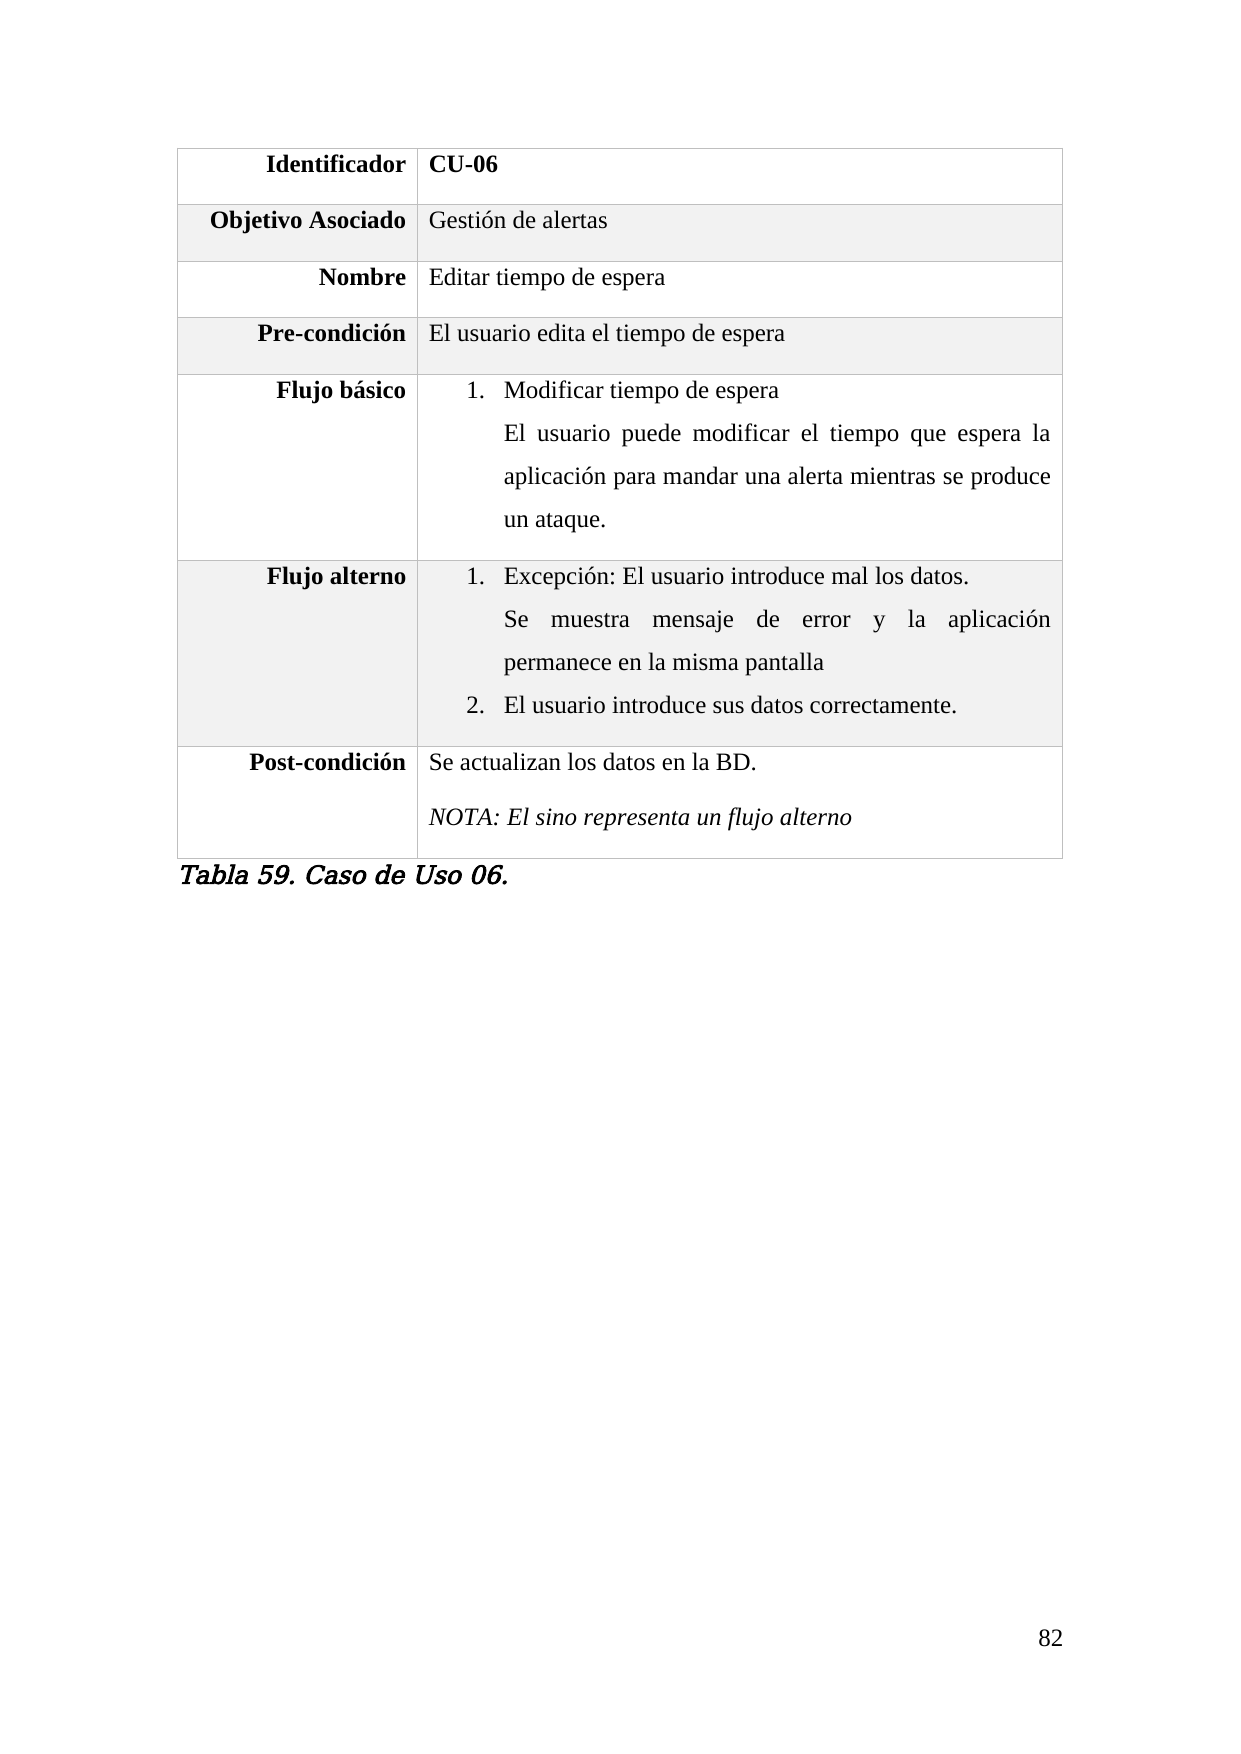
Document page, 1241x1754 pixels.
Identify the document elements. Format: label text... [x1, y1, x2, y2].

table_cell Flujo básico [178, 375, 417, 560]
table_cell Pre-condición [178, 318, 417, 374]
table_cell Excepción: El usuario introduce mal los datos. Se muestra mensaje de error y la aplicación permanece en la misma pantalla El usuario introduce sus datos correctamente. [418, 561, 1062, 746]
table_header Identificador [178, 149, 417, 204]
table_cell Modificar tiempo de espera El usuario puede modificar el tiempo que espera la aplicación para mandar una alerta mientras se produce un ataque. [418, 375, 1062, 560]
table_cell Objetivo Asociado [178, 205, 417, 261]
table_cell El usuario edita el tiempo de espera [418, 318, 1062, 374]
text Tabla 59. Caso de Uso 06. [177, 859, 1063, 889]
table_cell Post-condición [178, 747, 417, 858]
table_cell Se actualizan los datos en la BD. NOTA: El sino representa un flujo alterno [418, 747, 1062, 858]
table_cell Gestión de alertas [418, 205, 1062, 261]
table_header CU-06 [418, 149, 1062, 204]
table_cell Flujo alterno [178, 561, 417, 746]
table_cell Editar tiempo de espera [418, 262, 1062, 317]
table_cell Nombre [178, 262, 417, 317]
